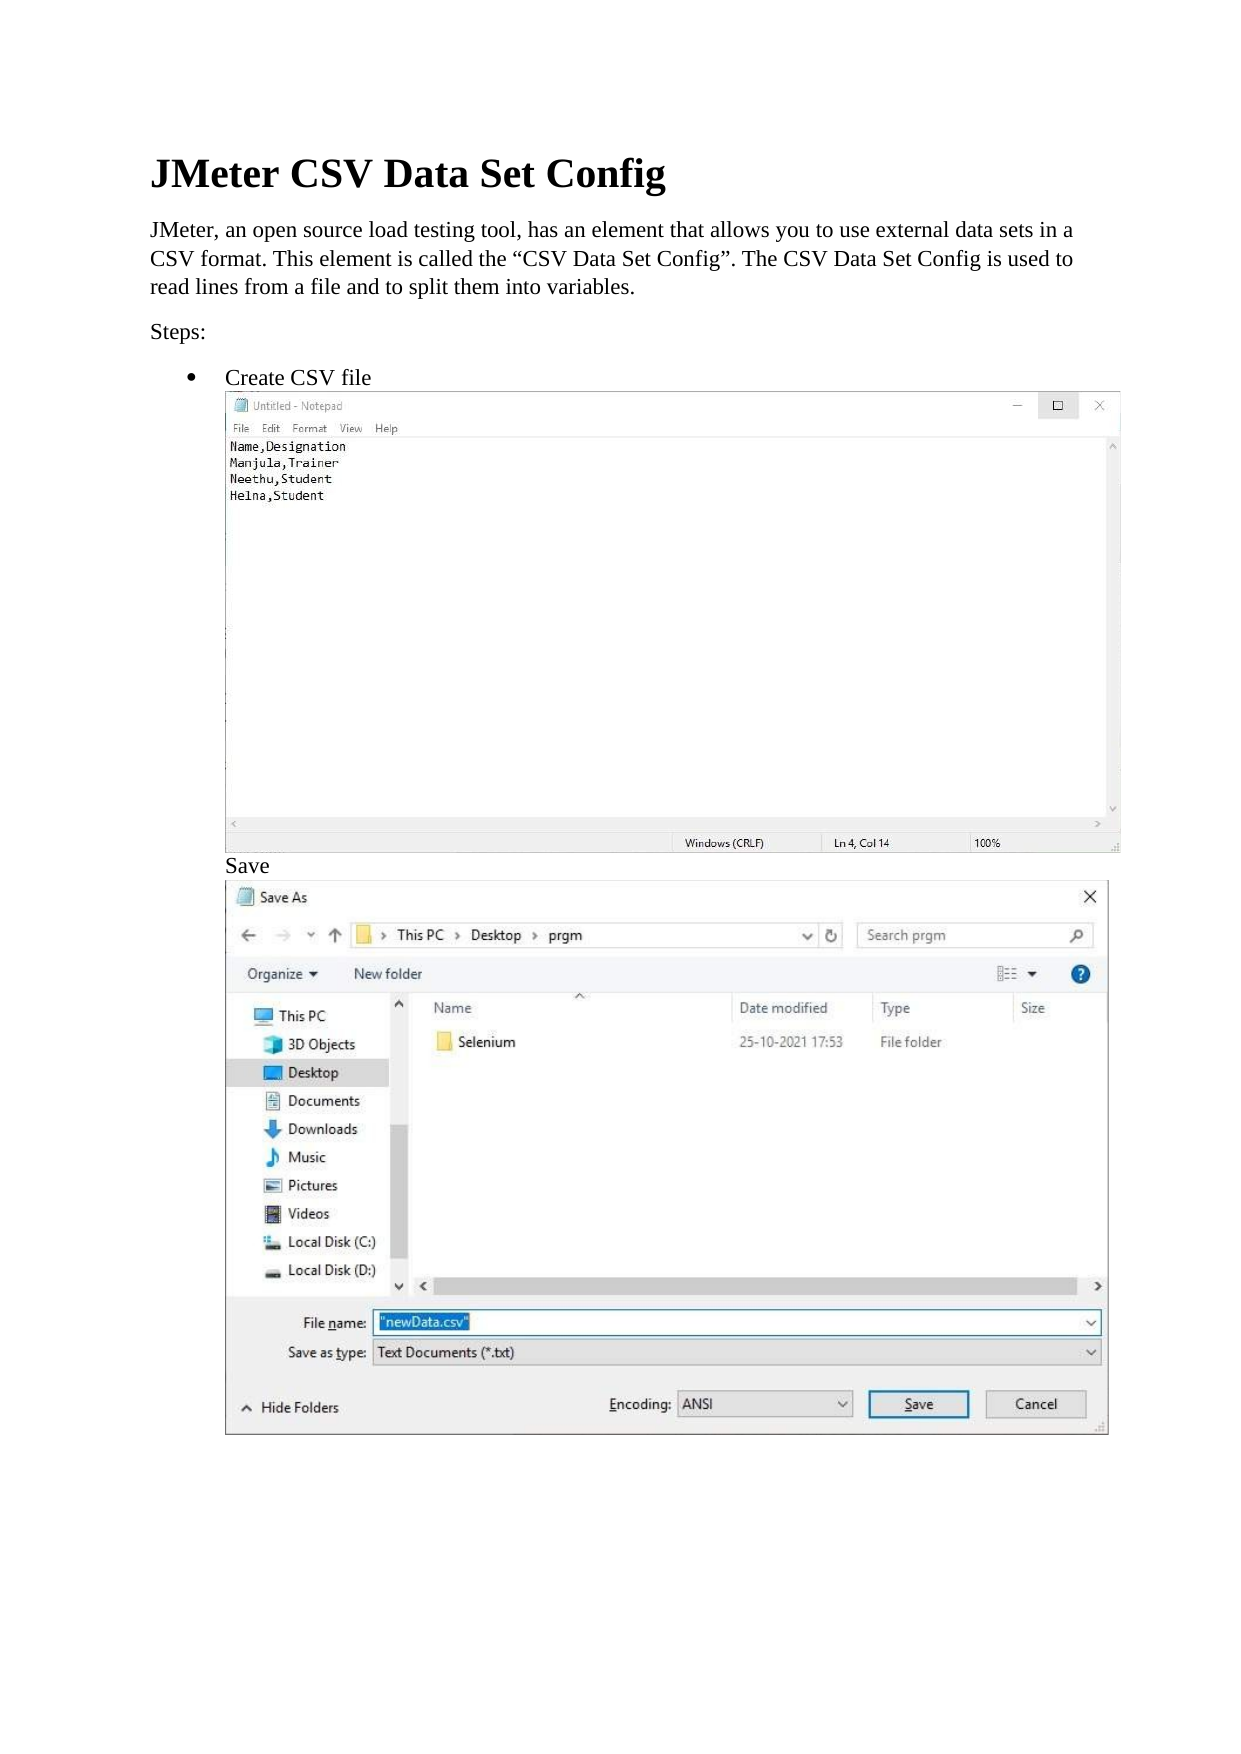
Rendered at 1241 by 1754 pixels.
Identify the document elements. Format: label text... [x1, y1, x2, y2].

text JMeter CSV Data Set Config [150, 148, 1176, 196]
text Save [225, 852, 1176, 879]
text Steps: [150, 318, 1176, 345]
picture [225, 880, 1109, 1435]
picture [225, 391, 1121, 853]
text JMeter, an open source load testing tool, has an element that allows you to use external data sets in a CSV format. This element is called the “CSV Data Set Config”. The CSV Data Set Config is used to read lines from a file and to split them into variables. [150, 216, 1074, 300]
list Create CSV file [187, 363, 1176, 390]
